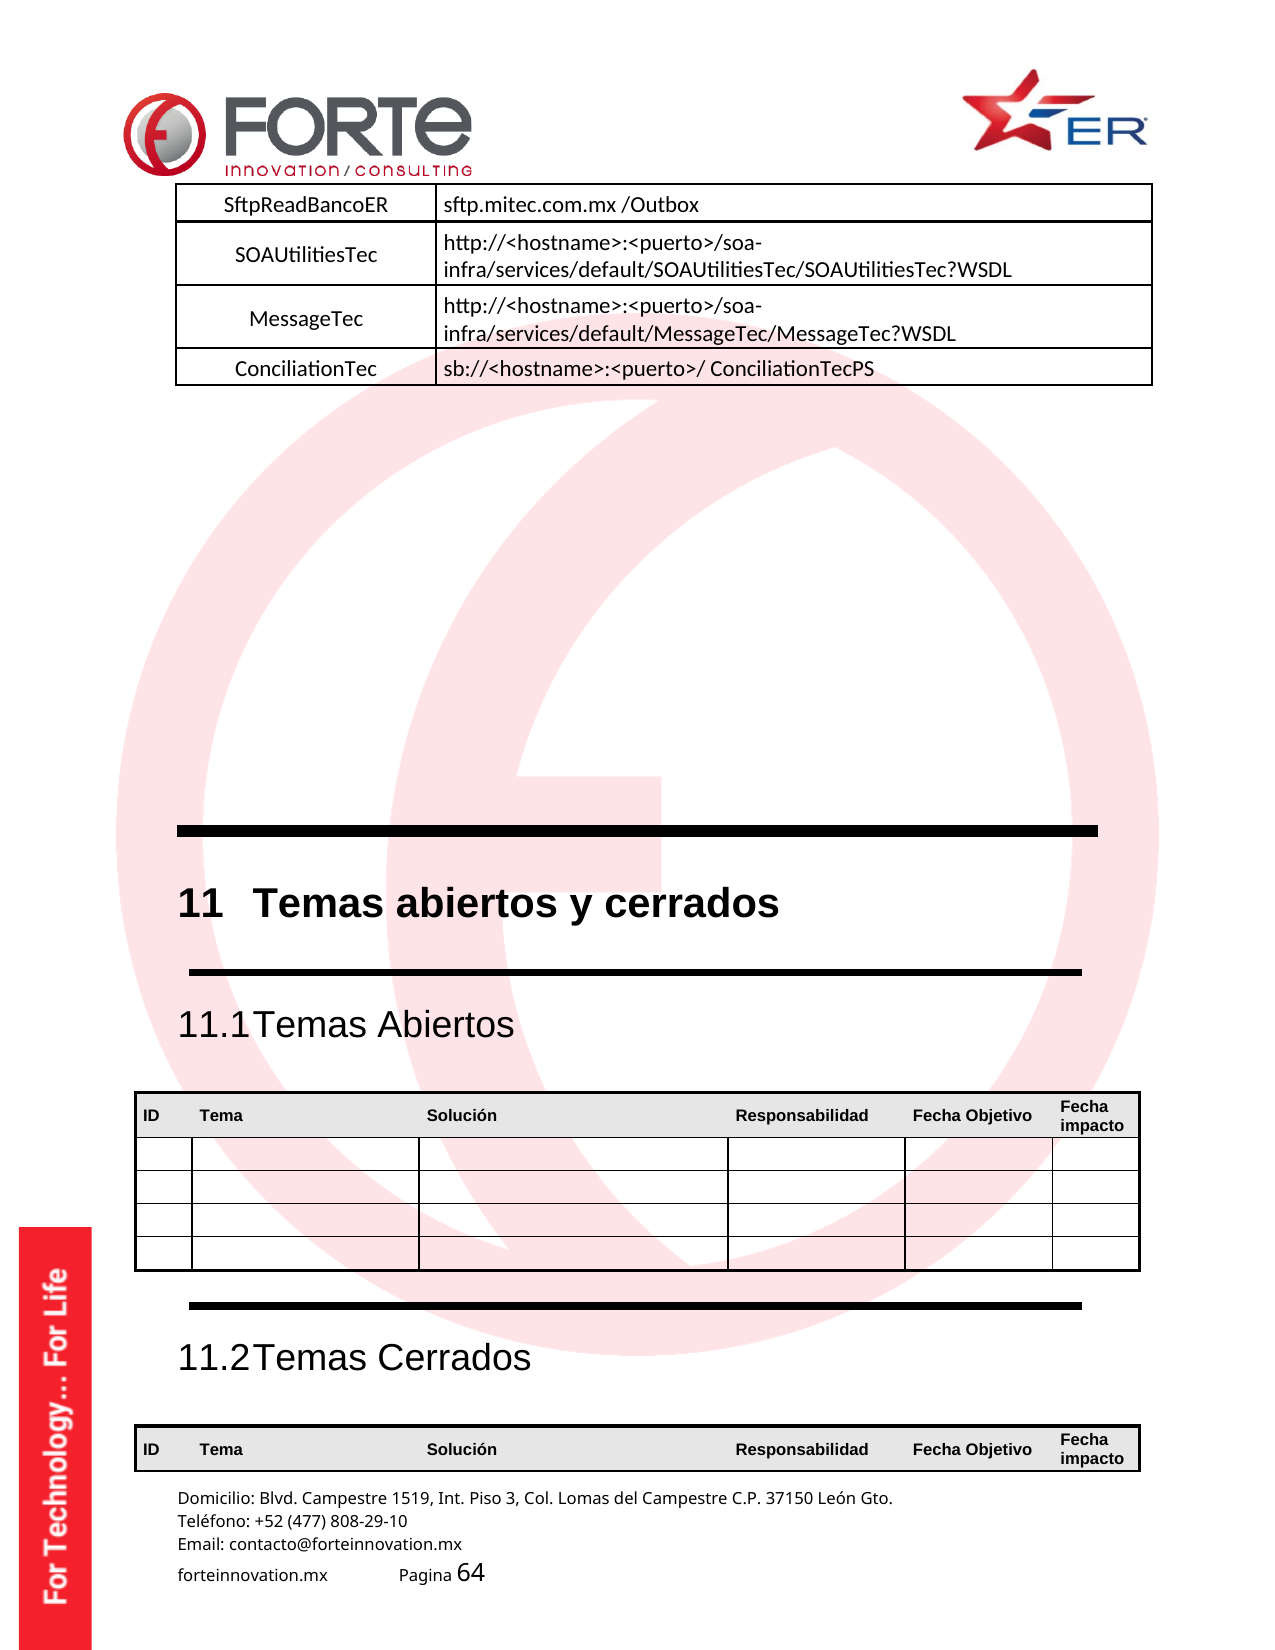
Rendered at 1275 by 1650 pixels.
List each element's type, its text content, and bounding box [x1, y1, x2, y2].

table_cell [137, 1237, 191, 1268]
table_cell sb://<hostname>:<puerto>/ ConciliationTecPS [437, 349, 1151, 384]
table_cell [906, 1237, 1052, 1268]
table_cell [906, 1171, 1052, 1203]
picture [953, 67, 1157, 152]
table_cell SOAUtilitiesTec [177, 223, 435, 284]
subtitle Temas abiertos y cerrados [177, 879, 1098, 927]
table_cell [420, 1204, 727, 1236]
table_header Responsabilidad [728, 1428, 905, 1470]
table_header Solución [419, 1094, 728, 1137]
table_cell [137, 1138, 191, 1170]
table_cell [729, 1171, 904, 1203]
table_cell [193, 1204, 418, 1236]
table_cell [1053, 1204, 1138, 1236]
table_header ID [137, 1428, 192, 1470]
table_cell http://<hostname>:<puerto>/soa- infra/services/default/MessageTec/MessageTec?WSDL [437, 286, 1151, 347]
table_cell [906, 1138, 1052, 1170]
table_cell ConciliationTec [177, 349, 435, 384]
table_cell [729, 1204, 904, 1236]
table_cell [420, 1138, 727, 1170]
subtitle Temas Abiertos [177, 1002, 1098, 1045]
table_header Fecha impacto [1053, 1094, 1138, 1137]
table_cell [420, 1171, 727, 1203]
table_cell [1053, 1171, 1138, 1203]
table_cell MessageTec [177, 286, 435, 347]
table_cell [420, 1237, 727, 1268]
table_cell [137, 1204, 191, 1236]
table_header Solución [419, 1428, 728, 1470]
table_cell [1053, 1138, 1138, 1170]
table_header Fecha Objetivo [905, 1428, 1053, 1470]
table_cell [193, 1171, 418, 1203]
table_cell [193, 1138, 418, 1170]
table_header Fecha Objetivo [905, 1094, 1053, 1137]
table_cell [729, 1138, 904, 1170]
table_cell [193, 1237, 418, 1268]
table_header Tema [192, 1094, 419, 1137]
table_cell http://<hostname>:<puerto>/soa- infra/services/default/SOAUtilitiesTec/SOAUtilitiesTec?WSDL [437, 223, 1151, 284]
table_cell sftp.mitec.com.mx /Outbox [437, 185, 1151, 220]
picture [123, 93, 472, 176]
table_cell SftpReadBancoER [177, 185, 435, 220]
table_header Fecha impacto [1053, 1428, 1138, 1470]
subtitle Temas Cerrados [177, 1335, 1098, 1378]
table_header ID [137, 1094, 192, 1137]
table_cell [729, 1237, 904, 1268]
table_header Responsabilidad [728, 1094, 905, 1137]
table_cell [906, 1204, 1052, 1236]
table_cell [137, 1171, 191, 1203]
table_cell [1053, 1237, 1138, 1268]
table_header Tema [192, 1428, 419, 1470]
